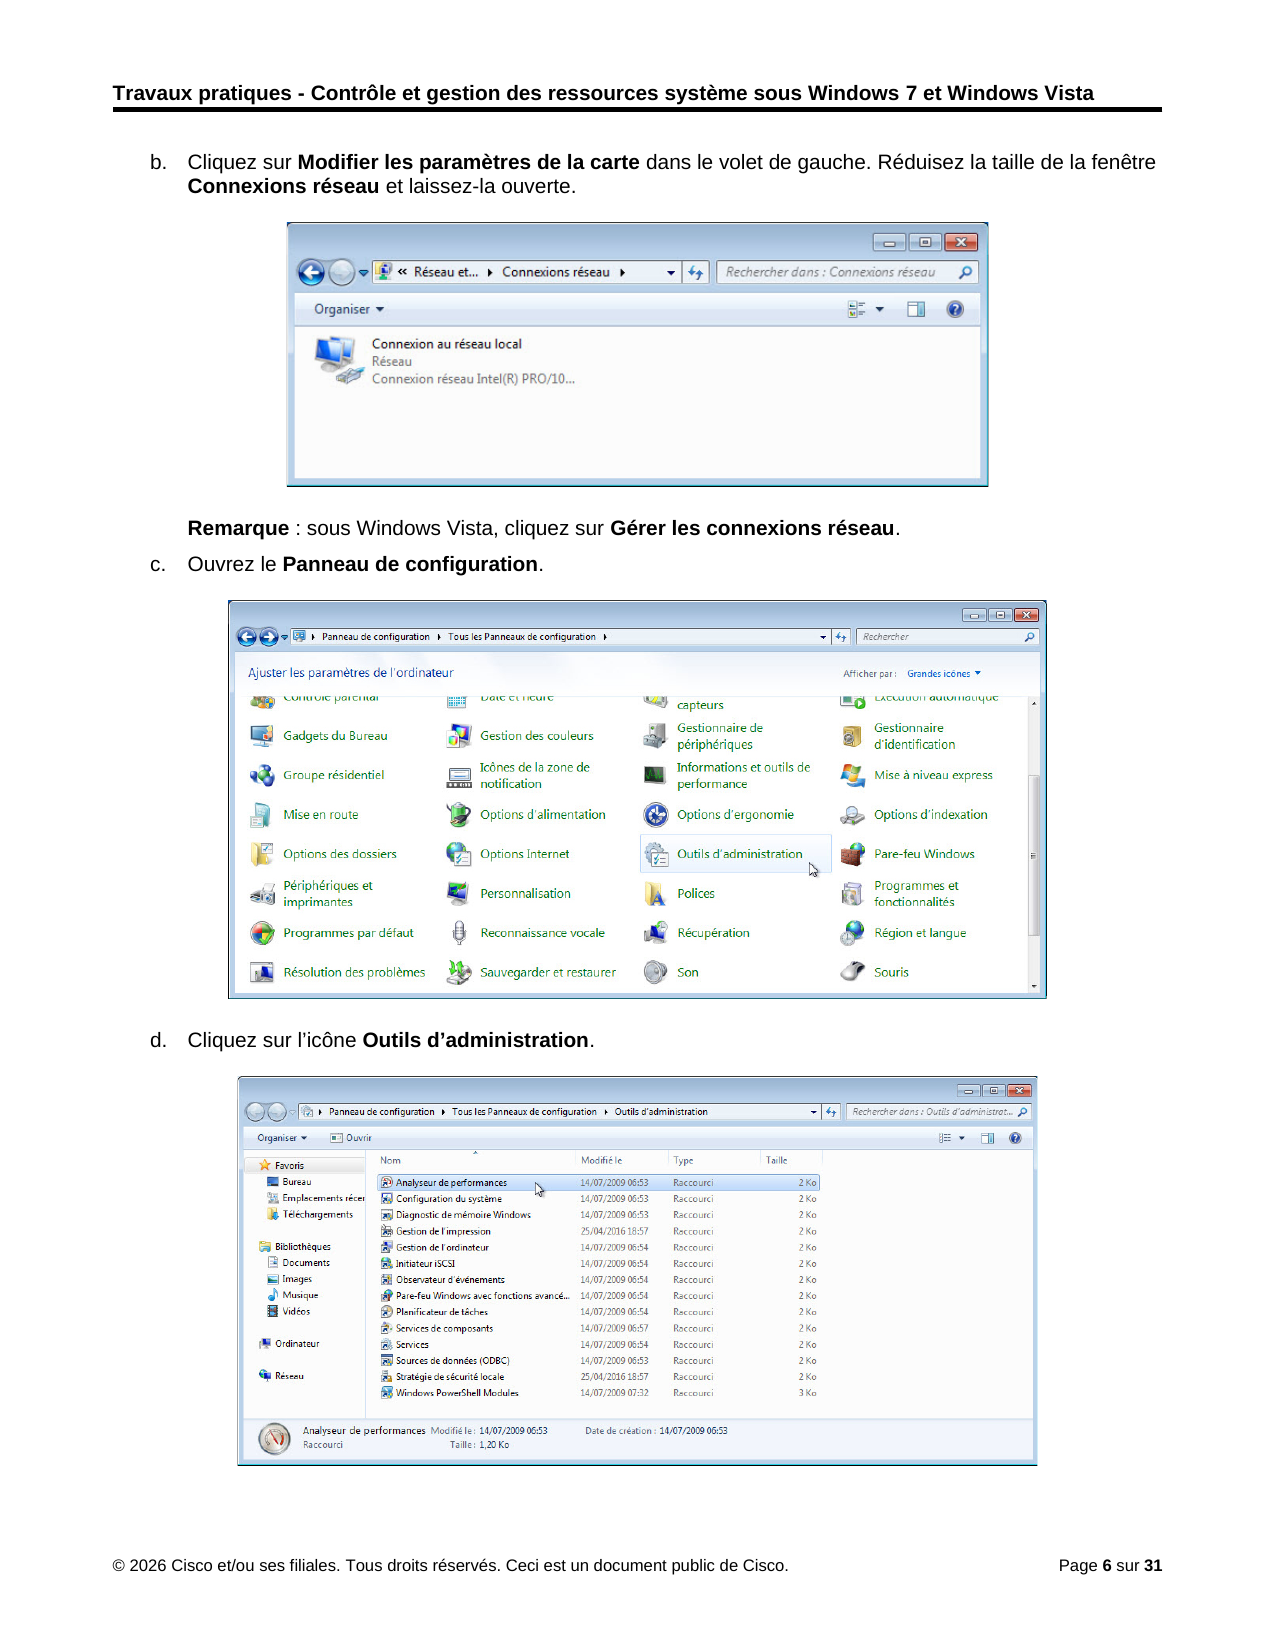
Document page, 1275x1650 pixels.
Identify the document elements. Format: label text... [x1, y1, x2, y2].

picture [286, 222, 989, 487]
text Remarque : sous Windows Vista, cliquez sur Gérer les connexions réseau. [187, 515, 1162, 539]
picture [237, 1076, 1038, 1466]
text Ouvrez le Panneau de configuration. [150, 552, 1162, 576]
text Cliquez sur Modifier les paramètres de la carte dans le volet de gauche. Réduisez la taille de la fenêtre Connexions réseau et laissez-la ouverte. [150, 150, 1162, 198]
picture [228, 600, 1047, 999]
text Cliquez sur l’icône Outils d’administration. [150, 1028, 1162, 1052]
